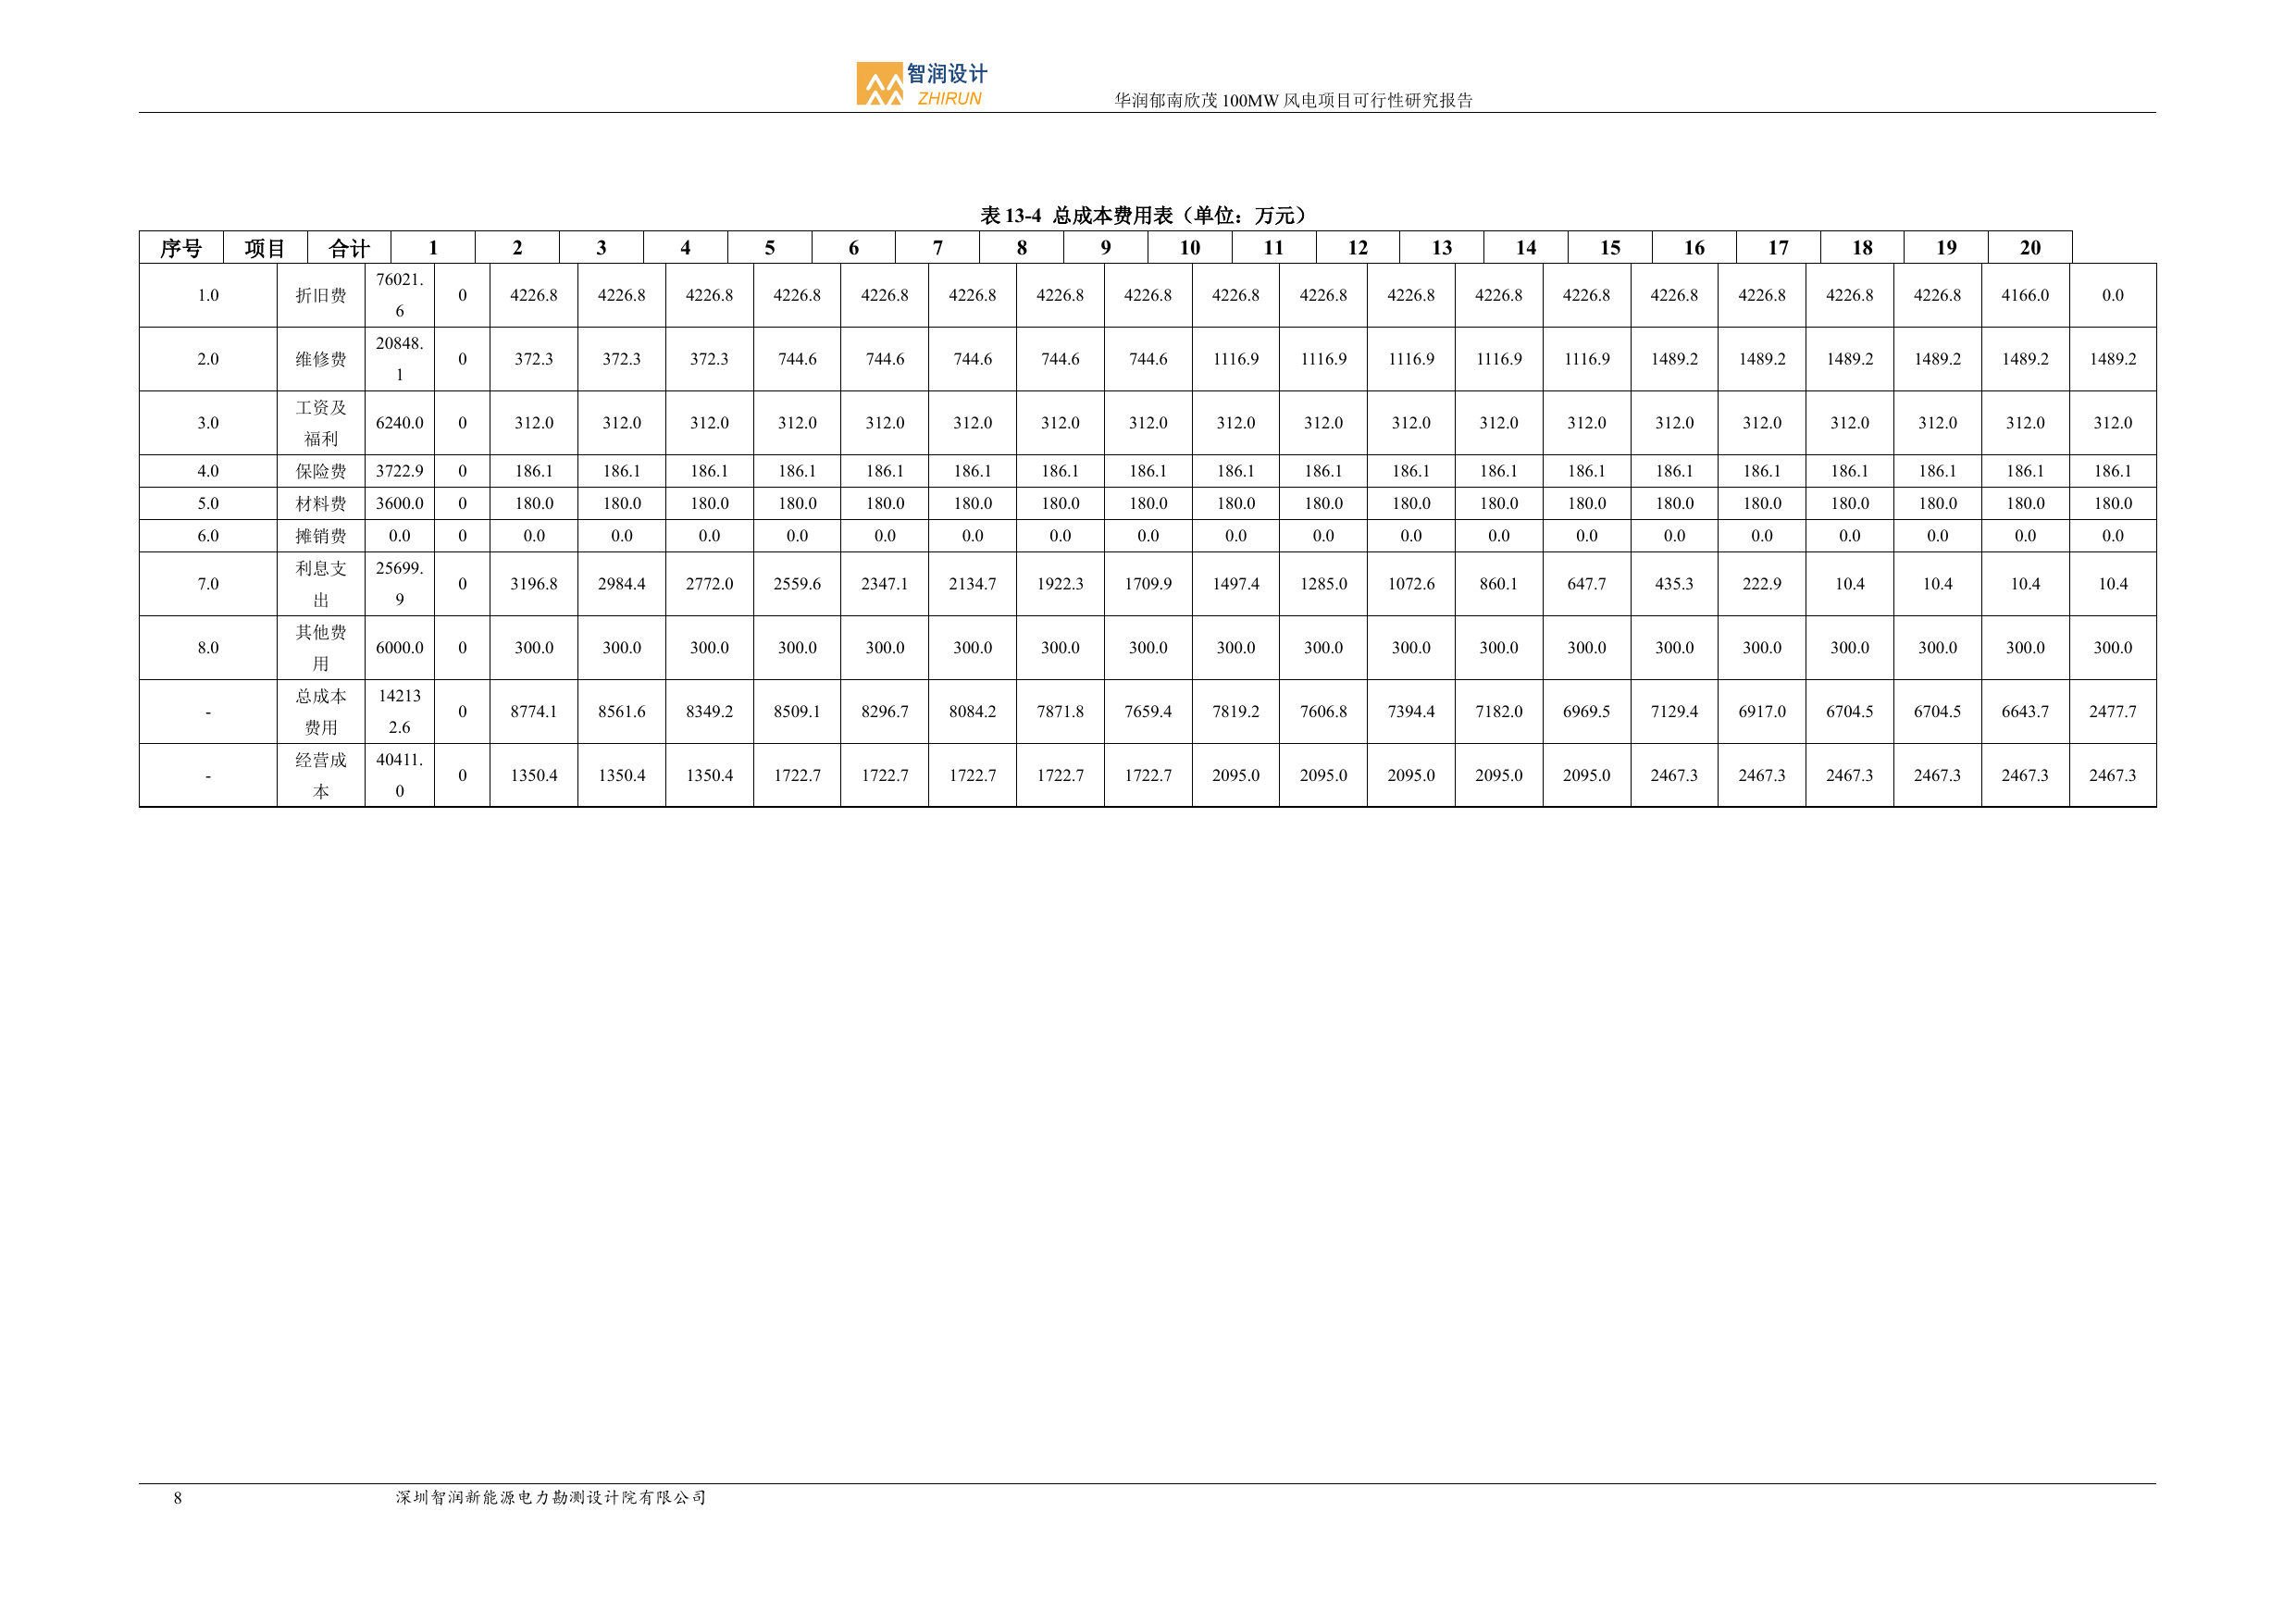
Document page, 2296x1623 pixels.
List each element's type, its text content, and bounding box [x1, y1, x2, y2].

table_header 10 [1148, 231, 1232, 263]
table_cell 0 [435, 744, 490, 806]
table_cell 25699.9 [366, 552, 434, 614]
table_cell 186.1 [1193, 455, 1279, 487]
table_cell 312.0 [666, 391, 753, 454]
table_cell 300.0 [1806, 616, 1893, 678]
table_cell 1722.7 [1017, 744, 1104, 806]
table_cell 0.0 [1456, 520, 1543, 551]
table_cell 2477.7 [2070, 680, 2156, 742]
table_cell 6704.5 [1894, 680, 1981, 742]
table_cell 300.0 [841, 616, 928, 678]
table_cell 0.0 [2070, 264, 2156, 327]
table_cell 10.4 [1894, 552, 1981, 614]
table_cell 4226.8 [578, 264, 665, 327]
table_cell 300.0 [1368, 616, 1455, 678]
table_cell 312.0 [578, 391, 665, 454]
table_cell 180.0 [1632, 488, 1718, 519]
table_cell 1489.2 [1982, 328, 2069, 390]
table_cell 312.0 [2070, 391, 2156, 454]
table_cell 3.0 [140, 391, 277, 454]
table_cell 3196.8 [490, 552, 577, 614]
table_cell 300.0 [666, 616, 753, 678]
table_cell 1285.0 [1280, 552, 1367, 614]
table_cell 1116.9 [1368, 328, 1455, 390]
table_cell 其他费用 [278, 616, 365, 678]
table_cell 180.0 [1193, 488, 1279, 519]
table_cell 1.0 [140, 264, 277, 327]
text 表13-4 总成本费用表（单位：万元） [139, 199, 2156, 230]
table_cell 300.0 [1719, 616, 1806, 678]
table_cell 142132.6 [366, 680, 434, 742]
table_cell 6704.5 [1806, 680, 1893, 742]
table_cell 0.0 [1632, 520, 1718, 551]
table_cell 6240.0 [366, 391, 434, 454]
table_cell 312.0 [1193, 391, 1279, 454]
table_cell 312.0 [1806, 391, 1893, 454]
table_cell 300.0 [1017, 616, 1104, 678]
table_cell 186.1 [1105, 455, 1192, 487]
table_cell 7129.4 [1632, 680, 1718, 742]
table_cell 4226.8 [1280, 264, 1367, 327]
table_cell 1722.7 [1105, 744, 1192, 806]
table_cell 2467.3 [2070, 744, 2156, 806]
table_cell 180.0 [578, 488, 665, 519]
table_cell 2095.0 [1368, 744, 1455, 806]
table_cell 0 [435, 616, 490, 678]
table_cell 材料费 [278, 488, 365, 519]
table_cell 180.0 [490, 488, 577, 519]
table_cell 7606.8 [1280, 680, 1367, 742]
table_cell 1116.9 [1193, 328, 1279, 390]
table_cell 180.0 [1456, 488, 1543, 519]
table_cell 186.1 [1894, 455, 1981, 487]
table_cell 186.1 [578, 455, 665, 487]
table_cell 312.0 [1368, 391, 1455, 454]
table_cell 4226.8 [1193, 264, 1279, 327]
table_header 18 [1821, 231, 1904, 263]
table_cell 300.0 [578, 616, 665, 678]
table_cell 312.0 [754, 391, 840, 454]
table_cell 1350.4 [578, 744, 665, 806]
table_cell 300.0 [929, 616, 1016, 678]
table_cell 4226.8 [1719, 264, 1806, 327]
table_cell 4226.8 [929, 264, 1016, 327]
table_cell 0.0 [841, 520, 928, 551]
table_header 20 [1989, 231, 2072, 263]
table_cell 186.1 [754, 455, 840, 487]
table_cell 10.4 [2070, 552, 2156, 614]
table_cell 6917.0 [1719, 680, 1806, 742]
table_cell 0.0 [929, 520, 1016, 551]
table_header 4 [644, 231, 727, 263]
table_cell 180.0 [1105, 488, 1192, 519]
table_header 12 [1317, 231, 1399, 263]
table_cell 180.0 [841, 488, 928, 519]
table_cell 8296.7 [841, 680, 928, 742]
table_cell 76021.6 [366, 264, 434, 327]
table_cell 0.0 [1193, 520, 1279, 551]
table_cell 0.0 [1280, 520, 1367, 551]
table_cell 1489.2 [1632, 328, 1718, 390]
table_cell 744.6 [841, 328, 928, 390]
table_cell 4226.8 [490, 264, 577, 327]
table_cell 经营成本 [278, 744, 365, 806]
table_cell 4226.8 [1544, 264, 1631, 327]
table_cell 312.0 [1017, 391, 1104, 454]
table_cell 0.0 [1806, 520, 1893, 551]
table_header 9 [1064, 231, 1148, 263]
table_cell 744.6 [929, 328, 1016, 390]
table_cell 2467.3 [1806, 744, 1893, 806]
table_cell 312.0 [490, 391, 577, 454]
table_cell 8774.1 [490, 680, 577, 742]
table_cell 0 [435, 520, 490, 551]
table_cell 1116.9 [1280, 328, 1367, 390]
table_cell 180.0 [1017, 488, 1104, 519]
table_cell 1489.2 [2070, 328, 2156, 390]
table_cell 4226.8 [1105, 264, 1192, 327]
table_cell 186.1 [841, 455, 928, 487]
table_cell 2095.0 [1544, 744, 1631, 806]
table_header 5 [728, 231, 812, 263]
table_cell 3600.0 [366, 488, 434, 519]
table_cell 180.0 [1894, 488, 1981, 519]
table_cell 186.1 [1280, 455, 1367, 487]
table_cell 2559.6 [754, 552, 840, 614]
table_cell 0 [435, 552, 490, 614]
table_cell 8084.2 [929, 680, 1016, 742]
table_cell 工资及福利 [278, 391, 365, 454]
table_cell 300.0 [754, 616, 840, 678]
table_cell 8349.2 [666, 680, 753, 742]
table_cell 186.1 [929, 455, 1016, 487]
table_header 11 [1233, 231, 1316, 263]
table_header 14 [1484, 231, 1568, 263]
table_cell 0 [435, 328, 490, 390]
table_cell 186.1 [1368, 455, 1455, 487]
table_cell 180.0 [2070, 488, 2156, 519]
table_cell 7659.4 [1105, 680, 1192, 742]
table_cell 180.0 [1280, 488, 1367, 519]
table_cell 180.0 [1544, 488, 1631, 519]
table_cell 0.0 [1105, 520, 1192, 551]
table_header 15 [1569, 231, 1652, 263]
table_cell 372.3 [666, 328, 753, 390]
table_cell 312.0 [1982, 391, 2069, 454]
table_cell 312.0 [1456, 391, 1543, 454]
table_cell 总成本费用 [278, 680, 365, 742]
table_cell 0.0 [578, 520, 665, 551]
table_cell 4226.8 [1806, 264, 1893, 327]
table_cell 186.1 [1719, 455, 1806, 487]
table_cell 0.0 [490, 520, 577, 551]
table_cell 0 [435, 264, 490, 327]
table_header 8 [980, 231, 1063, 263]
table_header 序号 [140, 231, 223, 263]
table_cell 180.0 [1368, 488, 1455, 519]
table_cell 186.1 [1806, 455, 1893, 487]
table_cell 2.0 [140, 328, 277, 390]
table_cell 2347.1 [841, 552, 928, 614]
table_cell 180.0 [666, 488, 753, 519]
table_cell 维修费 [278, 328, 365, 390]
table_cell 利息支出 [278, 552, 365, 614]
table_cell 300.0 [1544, 616, 1631, 678]
table_cell 300.0 [1105, 616, 1192, 678]
table_cell 10.4 [1982, 552, 2069, 614]
table_cell 186.1 [1456, 455, 1543, 487]
table_header 6 [813, 231, 895, 263]
table_cell 744.6 [754, 328, 840, 390]
table_cell 0 [435, 391, 490, 454]
table_cell 2467.3 [1632, 744, 1718, 806]
table_cell 7871.8 [1017, 680, 1104, 742]
table_cell 186.1 [1982, 455, 2069, 487]
table_cell 180.0 [754, 488, 840, 519]
table_cell 312.0 [1280, 391, 1367, 454]
table_cell 300.0 [1632, 616, 1718, 678]
table_cell 300.0 [1456, 616, 1543, 678]
table_cell 0 [435, 488, 490, 519]
table_header 合计 [308, 231, 391, 263]
table_cell 1922.3 [1017, 552, 1104, 614]
table_cell 0.0 [366, 520, 434, 551]
table_cell 186.1 [490, 455, 577, 487]
table_cell 186.1 [1632, 455, 1718, 487]
table_header 19 [1905, 231, 1988, 263]
table_cell 0.0 [666, 520, 753, 551]
table_cell 300.0 [2070, 616, 2156, 678]
table_cell 8509.1 [754, 680, 840, 742]
table_cell 2095.0 [1280, 744, 1367, 806]
table_cell 300.0 [1894, 616, 1981, 678]
table_cell 300.0 [1280, 616, 1367, 678]
table_cell 186.1 [2070, 455, 2156, 487]
table_cell 0.0 [1368, 520, 1455, 551]
table_cell 摊销费 [278, 520, 365, 551]
table_header 16 [1653, 231, 1736, 263]
table_cell 1116.9 [1544, 328, 1631, 390]
table_cell 7.0 [140, 552, 277, 614]
table_cell 6643.7 [1982, 680, 2069, 742]
table_cell 300.0 [1193, 616, 1279, 678]
table_cell 0.0 [2070, 520, 2156, 551]
table_cell 312.0 [1894, 391, 1981, 454]
table_cell 4166.0 [1982, 264, 2069, 327]
table_cell 744.6 [1105, 328, 1192, 390]
table_cell 保险费 [278, 455, 365, 487]
table_cell 6969.5 [1544, 680, 1631, 742]
table_cell 4226.8 [1632, 264, 1718, 327]
table_cell 5.0 [140, 488, 277, 519]
table_cell 312.0 [1632, 391, 1718, 454]
table_cell 1350.4 [666, 744, 753, 806]
table_cell 186.1 [1017, 455, 1104, 487]
table_cell 6000.0 [366, 616, 434, 678]
table_cell 4.0 [140, 455, 277, 487]
table_header 2 [476, 231, 559, 263]
table_cell 4226.8 [1017, 264, 1104, 327]
table_cell 1116.9 [1456, 328, 1543, 390]
table_cell 0 [435, 680, 490, 742]
table_cell 180.0 [1719, 488, 1806, 519]
table_cell 2467.3 [1894, 744, 1981, 806]
table_cell 1489.2 [1806, 328, 1893, 390]
table_cell 3722.9 [366, 455, 434, 487]
table_cell 312.0 [929, 391, 1016, 454]
table_cell 折旧费 [278, 264, 365, 327]
table_cell 0.0 [754, 520, 840, 551]
table_cell 4226.8 [1894, 264, 1981, 327]
table_header 1 [391, 231, 475, 263]
table_cell 1709.9 [1105, 552, 1192, 614]
table_cell 312.0 [1544, 391, 1631, 454]
table_cell 6.0 [140, 520, 277, 551]
table_cell 7394.4 [1368, 680, 1455, 742]
table_cell 2467.3 [1719, 744, 1806, 806]
table_cell 4226.8 [1456, 264, 1543, 327]
table_cell 300.0 [490, 616, 577, 678]
table_cell 8561.6 [578, 680, 665, 742]
table_cell 1722.7 [841, 744, 928, 806]
table_cell 312.0 [1719, 391, 1806, 454]
table_cell 300.0 [1982, 616, 2069, 678]
table_cell 2467.3 [1982, 744, 2069, 806]
table_cell 4226.8 [1368, 264, 1455, 327]
table_header 17 [1737, 231, 1820, 263]
table_cell 0.0 [1544, 520, 1631, 551]
table_cell 1489.2 [1719, 328, 1806, 390]
table_cell 180.0 [1806, 488, 1893, 519]
table_cell 0.0 [1894, 520, 1981, 551]
table_cell 312.0 [1105, 391, 1192, 454]
table_cell - [140, 680, 277, 742]
table_cell 0.0 [1017, 520, 1104, 551]
table_cell 372.3 [578, 328, 665, 390]
table_cell 435.3 [1632, 552, 1718, 614]
table_header 3 [560, 231, 643, 263]
table_header 项目 [224, 231, 307, 263]
picture [856, 60, 988, 106]
table_cell 2095.0 [1193, 744, 1279, 806]
table_cell 180.0 [929, 488, 1016, 519]
table_cell 4226.8 [666, 264, 753, 327]
table_cell 186.1 [1544, 455, 1631, 487]
table_cell 222.9 [1719, 552, 1806, 614]
table_cell 4226.8 [754, 264, 840, 327]
table_cell - [140, 744, 277, 806]
table_cell 1350.4 [490, 744, 577, 806]
table_cell 0 [435, 455, 490, 487]
table_cell 0.0 [1982, 520, 2069, 551]
table_cell 312.0 [841, 391, 928, 454]
table_cell 744.6 [1017, 328, 1104, 390]
table_cell 647.7 [1544, 552, 1631, 614]
table_cell 7182.0 [1456, 680, 1543, 742]
table_cell 7819.2 [1193, 680, 1279, 742]
table_cell 180.0 [1982, 488, 2069, 519]
table_cell 1722.7 [929, 744, 1016, 806]
table_cell 860.1 [1456, 552, 1543, 614]
table_header 13 [1400, 231, 1483, 263]
table_header 7 [896, 231, 979, 263]
table_cell 1489.2 [1894, 328, 1981, 390]
table_cell 2095.0 [1456, 744, 1543, 806]
table_cell 1722.7 [754, 744, 840, 806]
table_cell 0.0 [1719, 520, 1806, 551]
table_cell 2134.7 [929, 552, 1016, 614]
table_cell 2772.0 [666, 552, 753, 614]
table_cell 8.0 [140, 616, 277, 678]
table_cell 40411.0 [366, 744, 434, 806]
table_cell 2984.4 [578, 552, 665, 614]
table_cell 372.3 [490, 328, 577, 390]
table_cell 10.4 [1806, 552, 1893, 614]
table_cell 1072.6 [1368, 552, 1455, 614]
table_cell 4226.8 [841, 264, 928, 327]
table_cell 186.1 [666, 455, 753, 487]
table_cell 20848.1 [366, 328, 434, 390]
table_cell 1497.4 [1193, 552, 1279, 614]
